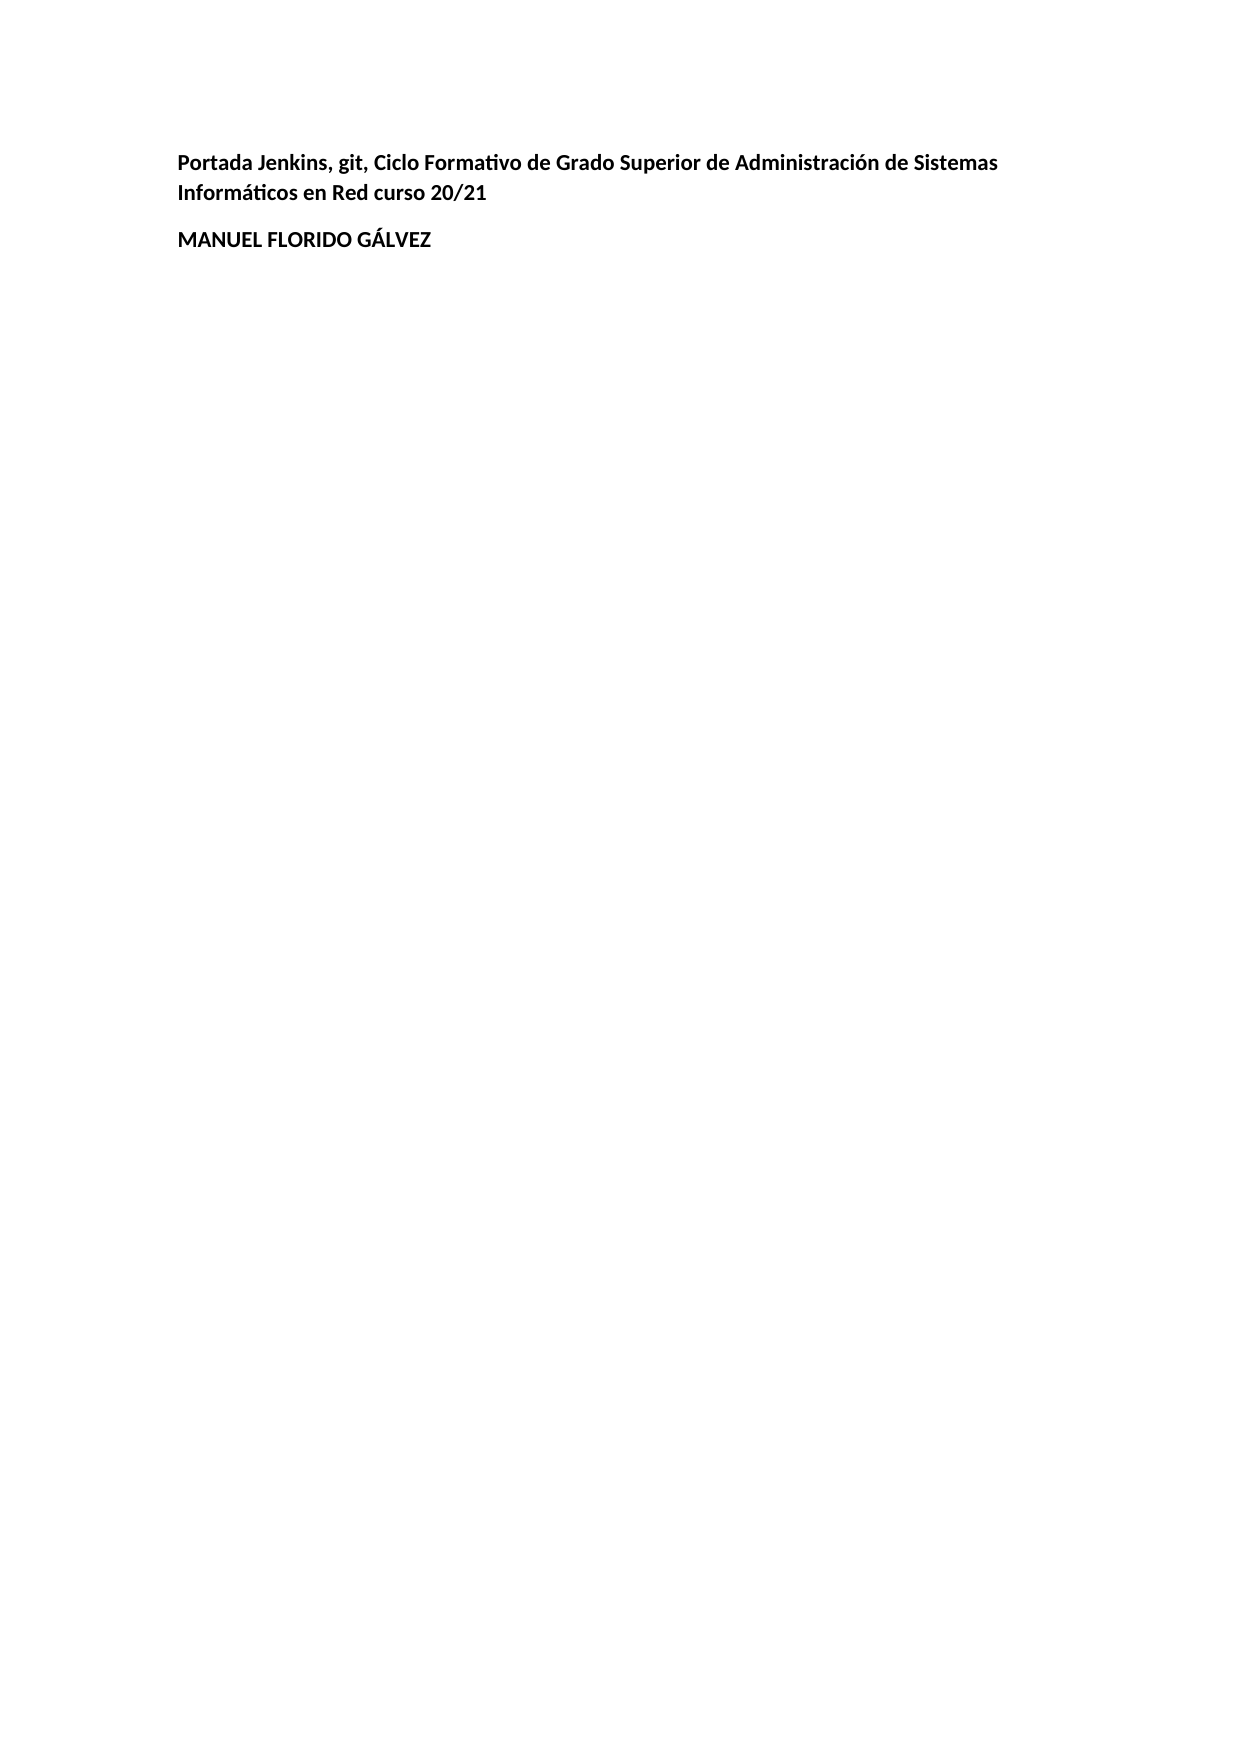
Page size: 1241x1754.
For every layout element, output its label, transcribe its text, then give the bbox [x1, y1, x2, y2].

text MANUEL FLORIDO GÁLVEZ [177, 225, 1063, 253]
text Portada Jenkins, git, Ciclo Formativo de Grado Superior de Administración de Sistemas Informáticos en Red curso 20/21 [177, 148, 1063, 206]
